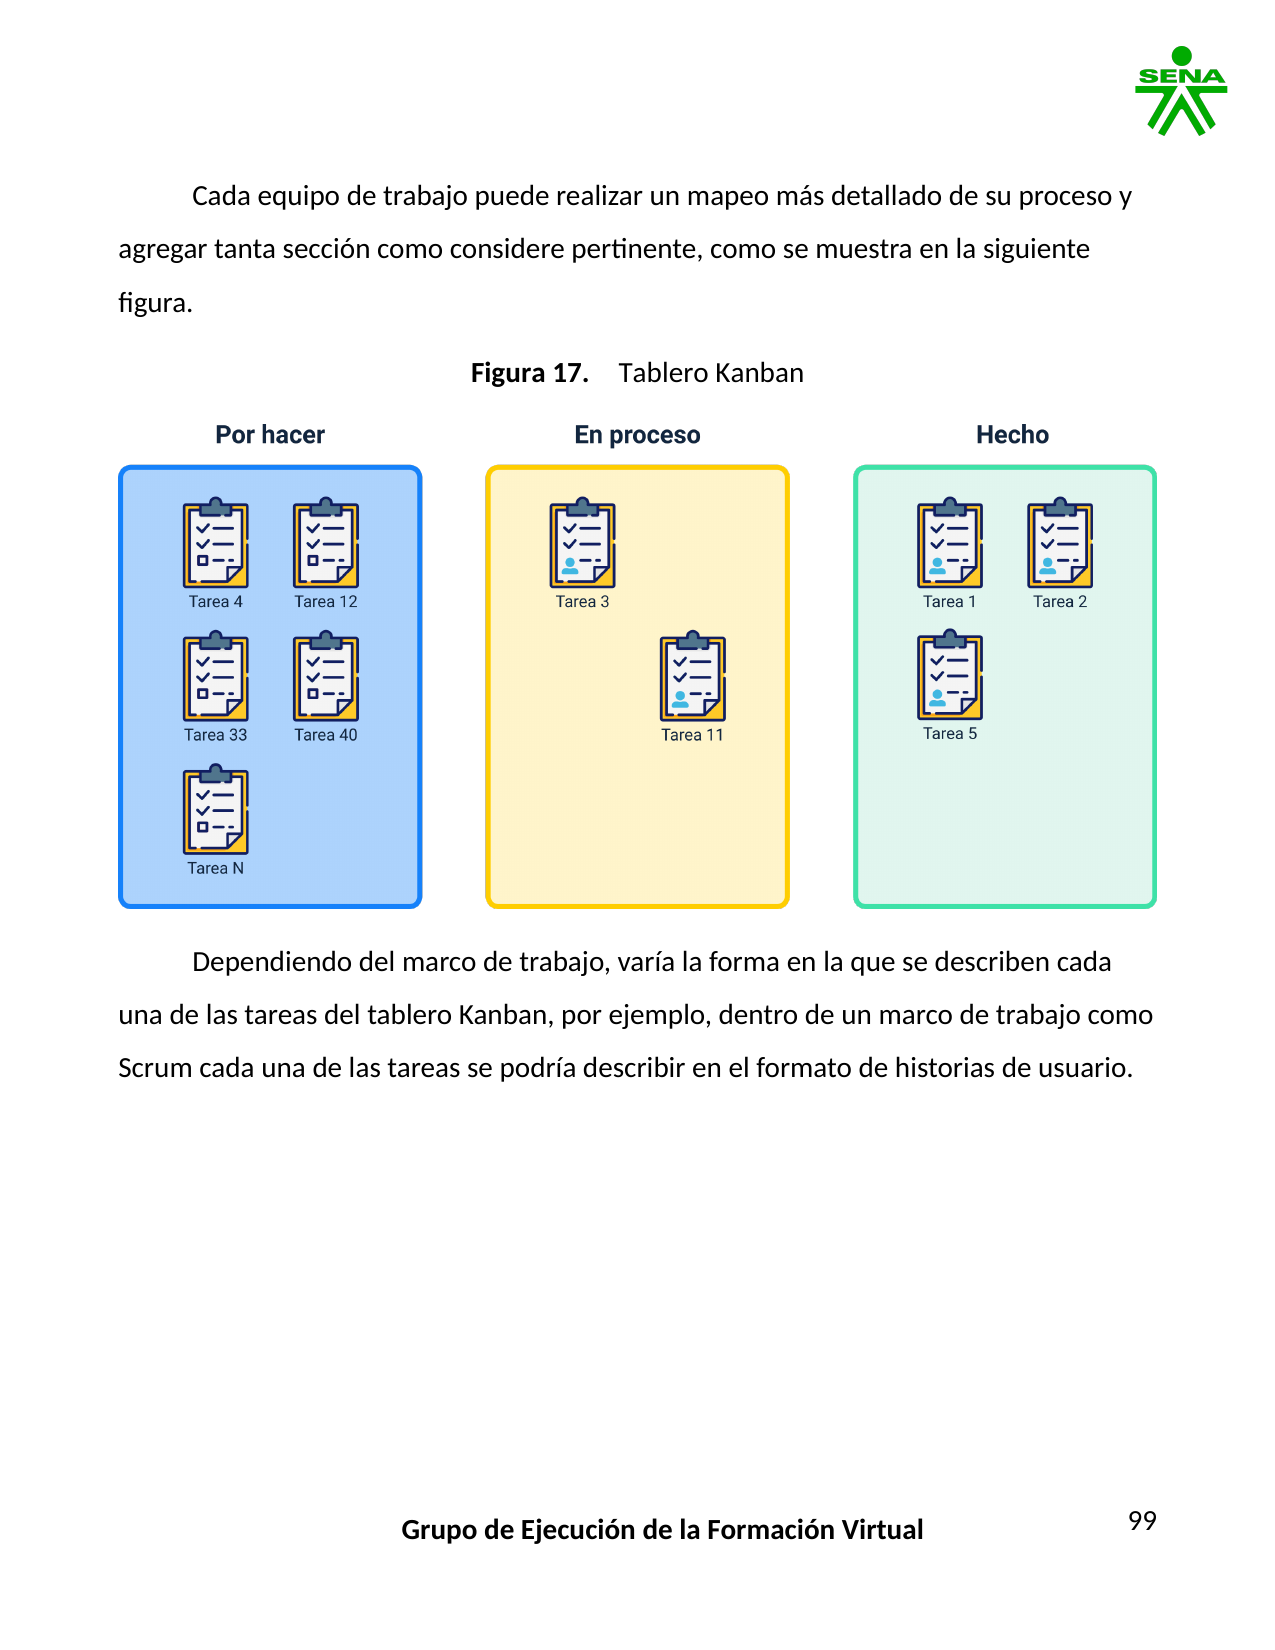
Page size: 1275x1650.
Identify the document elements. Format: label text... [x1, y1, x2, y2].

text Cada equipo de trabajo puede realizar un mapeo más detallado de su proceso y agregar tanta sección como considere pertinente, como se muestra en la siguiente figura. [118, 177, 1157, 320]
text Dependiendo del marco de trabajo, varía la forma en la que se describen cada una de las tareas del tablero Kanban, por ejemplo, dentro de un marco de trabajo como Scrum cada una de las tareas se podría describir en el formato de historias de usuario. [118, 943, 1157, 1085]
picture [1135, 46, 1228, 136]
text Tablero Kanban [118, 354, 1157, 390]
picture [118, 424, 1157, 909]
